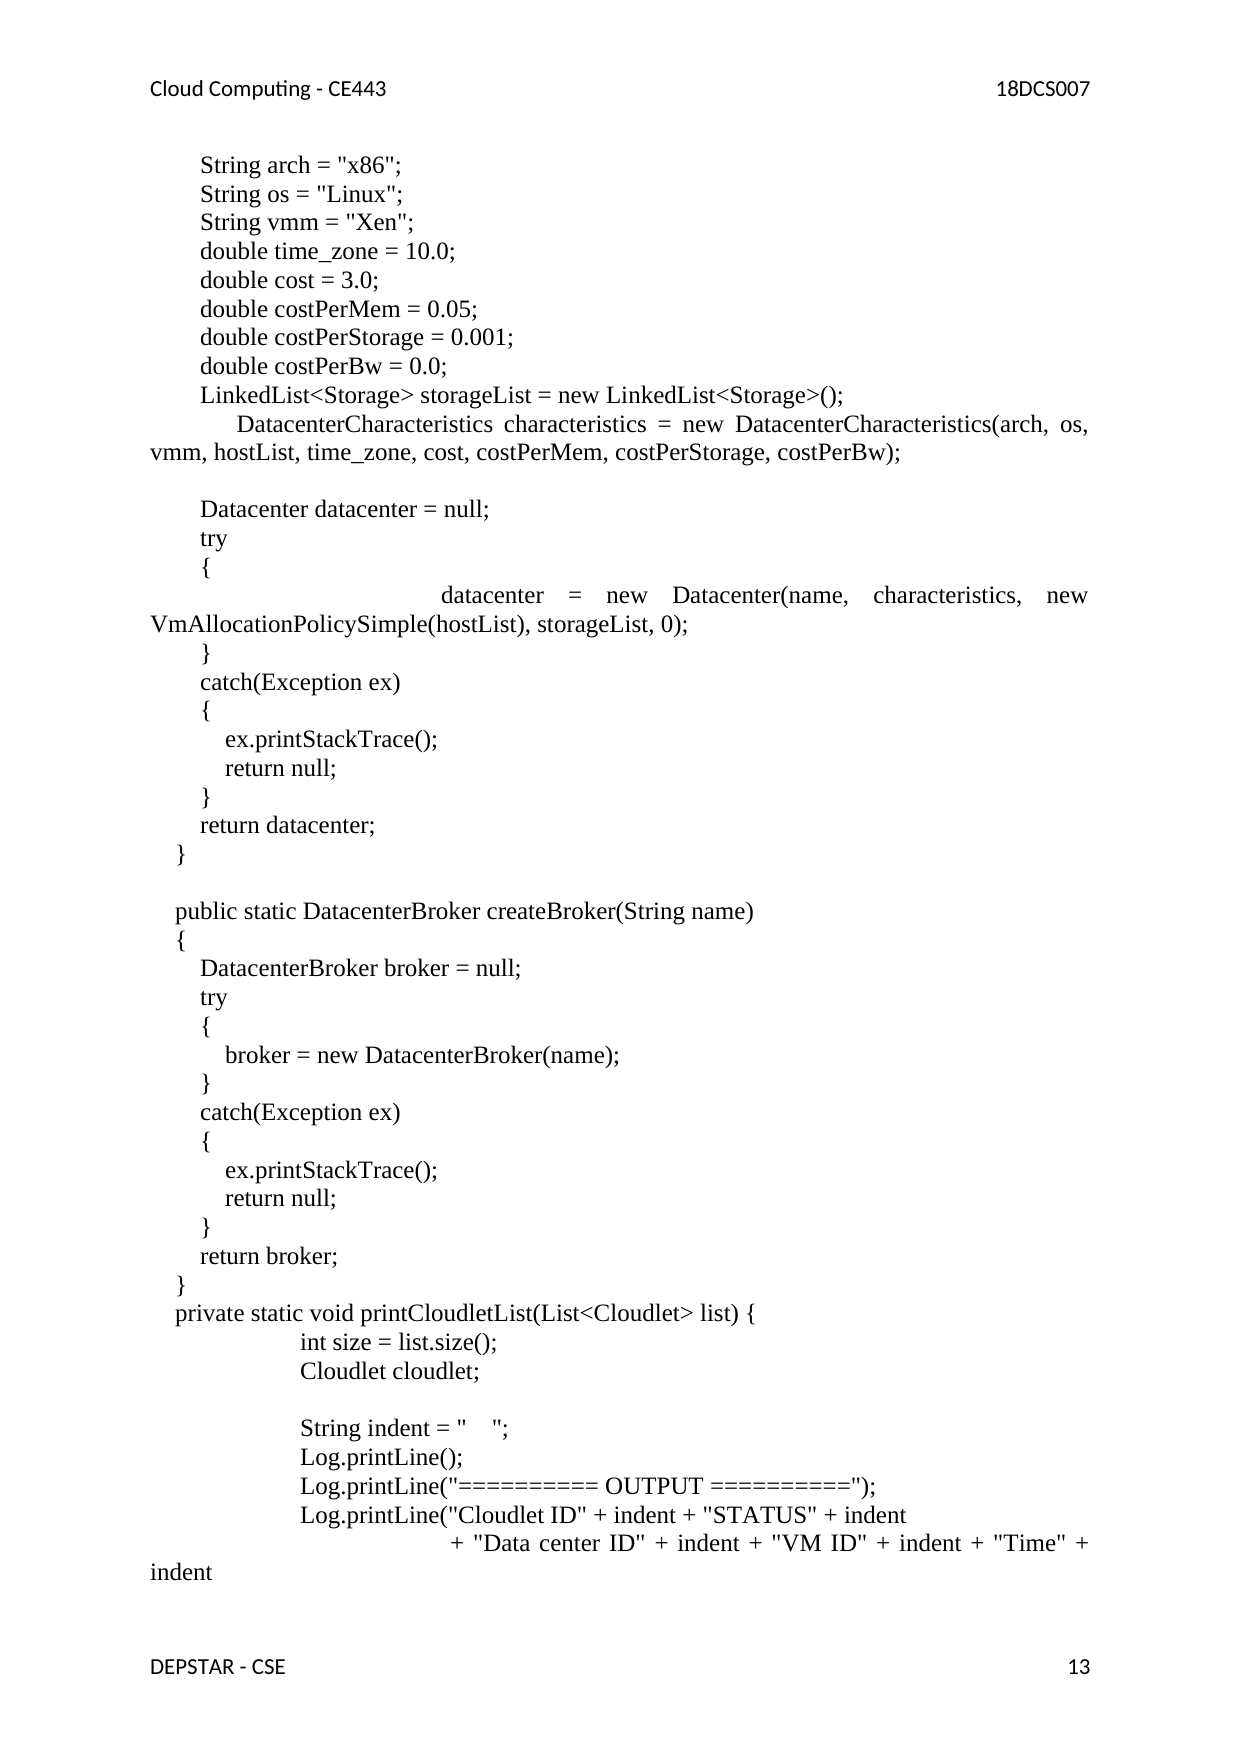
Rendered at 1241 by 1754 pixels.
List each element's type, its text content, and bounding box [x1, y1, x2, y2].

text try [150, 523, 1090, 552]
text return datacenter; [150, 811, 1090, 839]
text Log.printLine("Cloudlet ID" + indent + "STATUS" + indent [150, 1500, 1090, 1528]
text LinkedList<Storage> storageList = new LinkedList<Storage>(); [150, 380, 1090, 409]
text { [150, 696, 1090, 724]
text Log.printLine("========== OUTPUT =========="); [150, 1471, 1090, 1500]
text try [150, 982, 1090, 1011]
text String vmm = "Xen"; [150, 207, 1090, 236]
text } [150, 1212, 1090, 1241]
text double time_zone = 10.0; [150, 236, 1090, 265]
text Log.printLine(); [150, 1442, 1090, 1471]
text { [150, 552, 1090, 581]
text { [150, 1011, 1090, 1040]
text catch(Exception ex) [150, 667, 1090, 696]
text } [150, 1270, 1090, 1298]
text Datacenter datacenter = null; [150, 494, 1090, 523]
text + "Data center ID" + indent + "VM ID" + indent + "Time" + indent [150, 1528, 1090, 1586]
text double costPerBw = 0.0; [150, 351, 1090, 380]
text return null; [150, 1183, 1090, 1212]
text return broker; [150, 1241, 1090, 1270]
text Cloudlet cloudlet; [150, 1356, 1090, 1385]
text broker = new DatacenterBroker(name); [150, 1040, 1090, 1068]
text } [150, 782, 1090, 811]
text catch(Exception ex) [150, 1097, 1090, 1126]
text datacenter = new Datacenter(name, characteristics, new VmAllocationPolicySimple(hostList), storageList, 0); [150, 581, 1090, 638]
text return null; [150, 753, 1090, 782]
text String arch = "x86"; [150, 150, 1090, 179]
text } [150, 638, 1090, 667]
text private static void printCloudletList(List<Cloudlet> list) { [150, 1298, 1090, 1327]
text String os = "Linux"; [150, 179, 1090, 207]
text int size = list.size(); [150, 1327, 1090, 1356]
text double costPerMem = 0.05; [150, 294, 1090, 322]
text { [150, 1126, 1090, 1155]
text DatacenterBroker broker = null; [150, 953, 1090, 982]
text DatacenterCharacteristics characteristics = new DatacenterCharacteristics(arch, os, vmm, hostList, time_zone, cost, costPerMem, costPerStorage, costPerBw); [150, 409, 1090, 466]
text { [150, 925, 1090, 953]
text } [150, 839, 1090, 868]
text String indent = " "; [150, 1413, 1090, 1442]
text public static DatacenterBroker createBroker(String name) [150, 896, 1090, 925]
text ex.printStackTrace(); [150, 724, 1090, 753]
text } [150, 1068, 1090, 1097]
text double cost = 3.0; [150, 265, 1090, 294]
text double costPerStorage = 0.001; [150, 322, 1090, 351]
text ex.printStackTrace(); [150, 1155, 1090, 1183]
